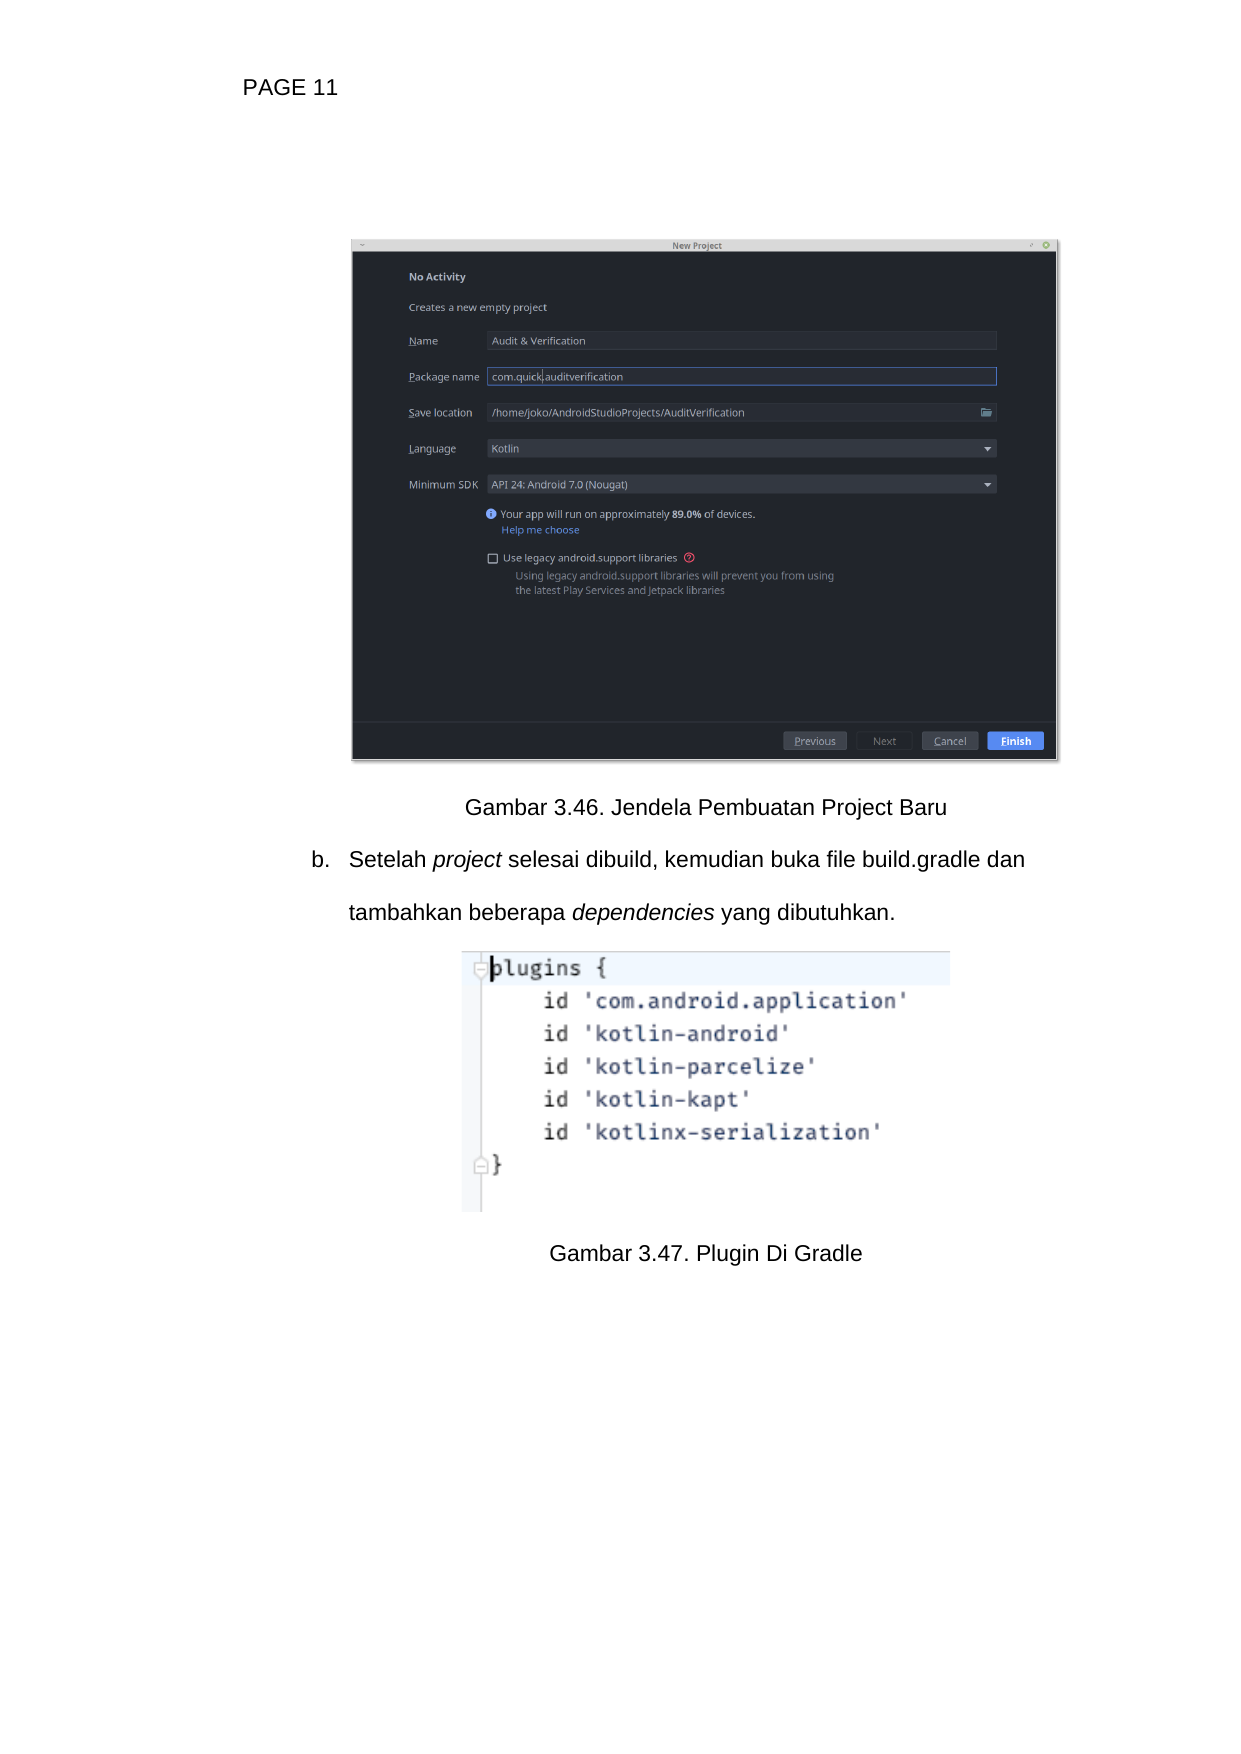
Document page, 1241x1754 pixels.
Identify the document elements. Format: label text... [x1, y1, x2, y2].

text Gambar 3.46. Jendela Pembuatan Project Baru [349, 793, 1063, 820]
text Gambar 3.47. Plugin Di Gradle [349, 1240, 1063, 1266]
title Setelah project selesai dibuild, kemudian buka file build.gradle dan tambahkan beberapa dependencies yang dibutuhkan. [311, 846, 1063, 925]
picture [461, 951, 951, 1212]
picture [348, 236, 1062, 765]
